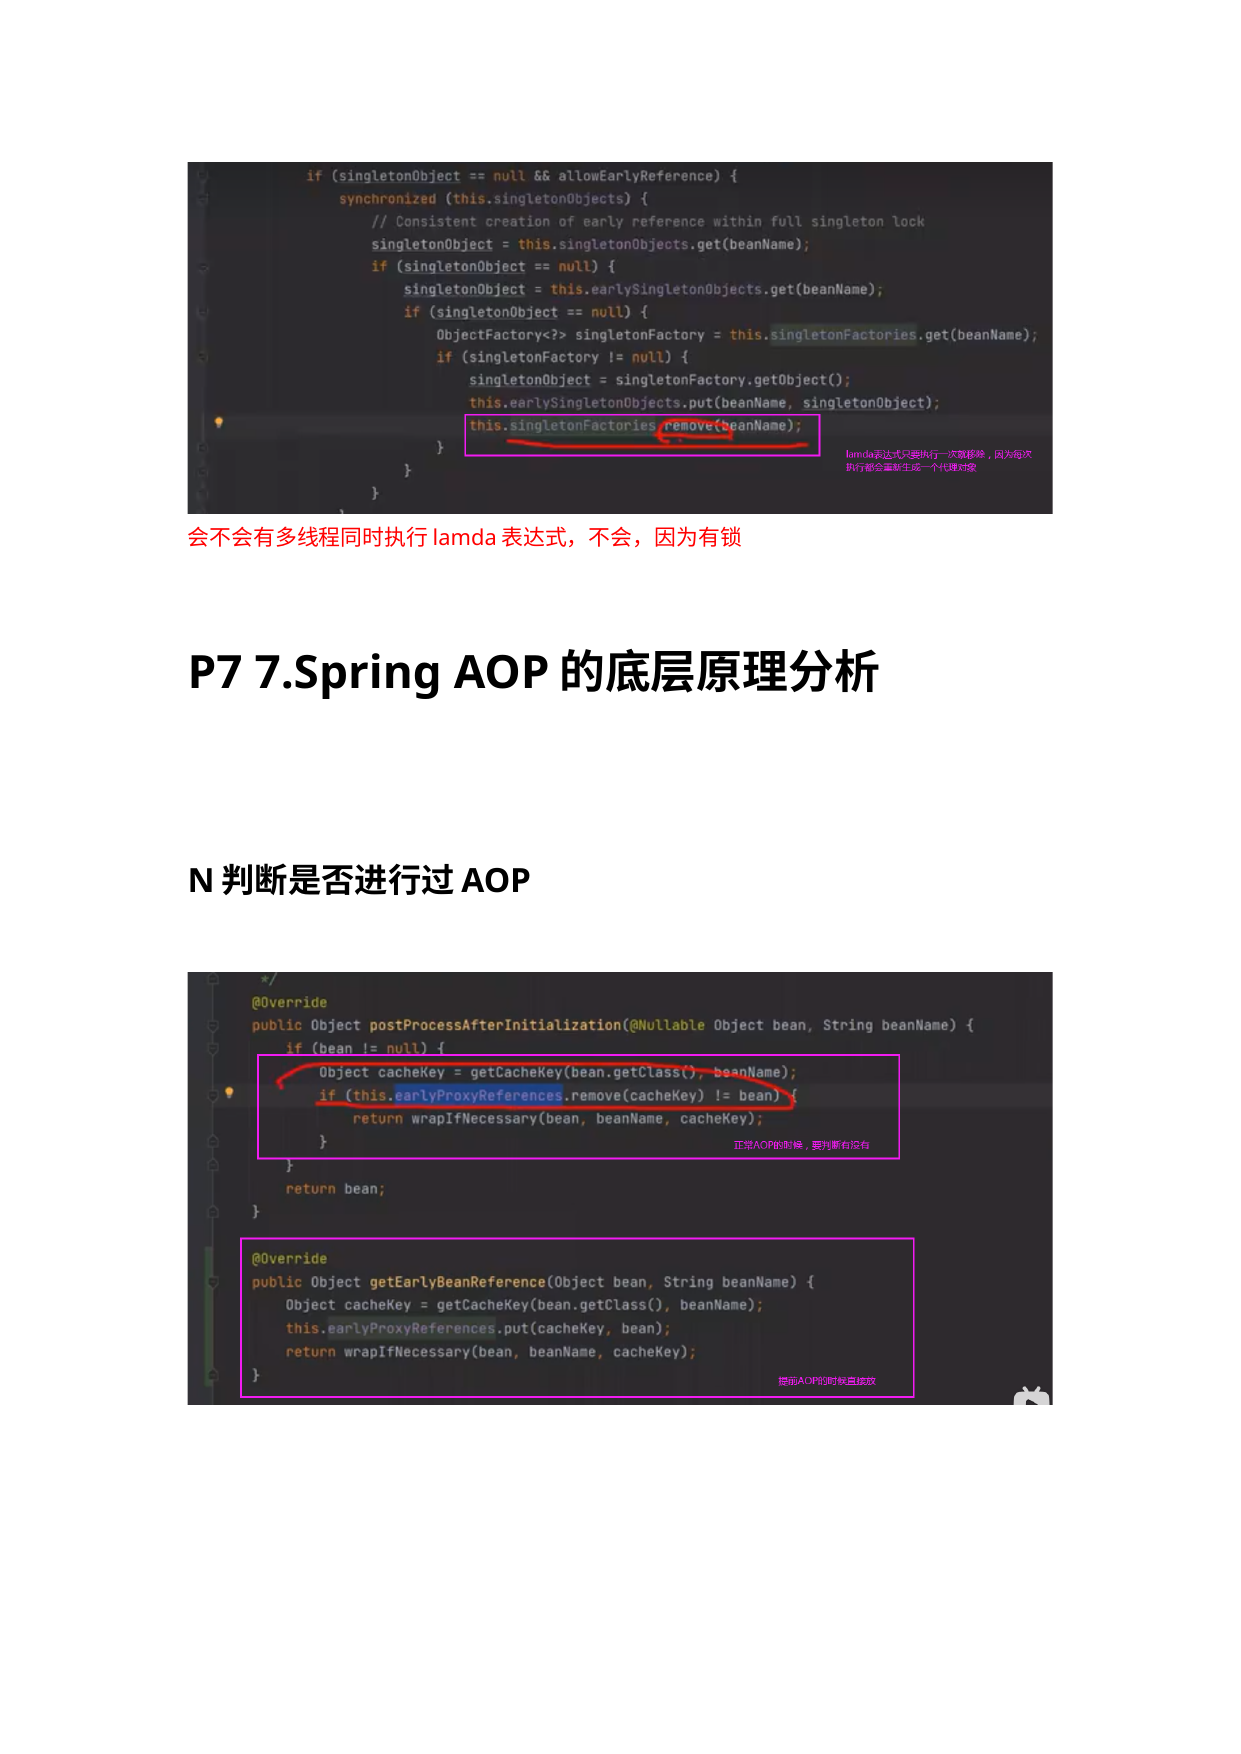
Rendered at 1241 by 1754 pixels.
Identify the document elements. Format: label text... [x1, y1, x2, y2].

subtitle P7 7.Spring AOP的底层原理分析 [187, 620, 1053, 717]
subtitle N判断是否进行过AOP [187, 846, 1053, 911]
picture [187, 162, 1053, 514]
text 会不会有多线程同时执行lamda表达式，不会，因为有锁 [187, 519, 1053, 552]
picture [187, 972, 1053, 1405]
